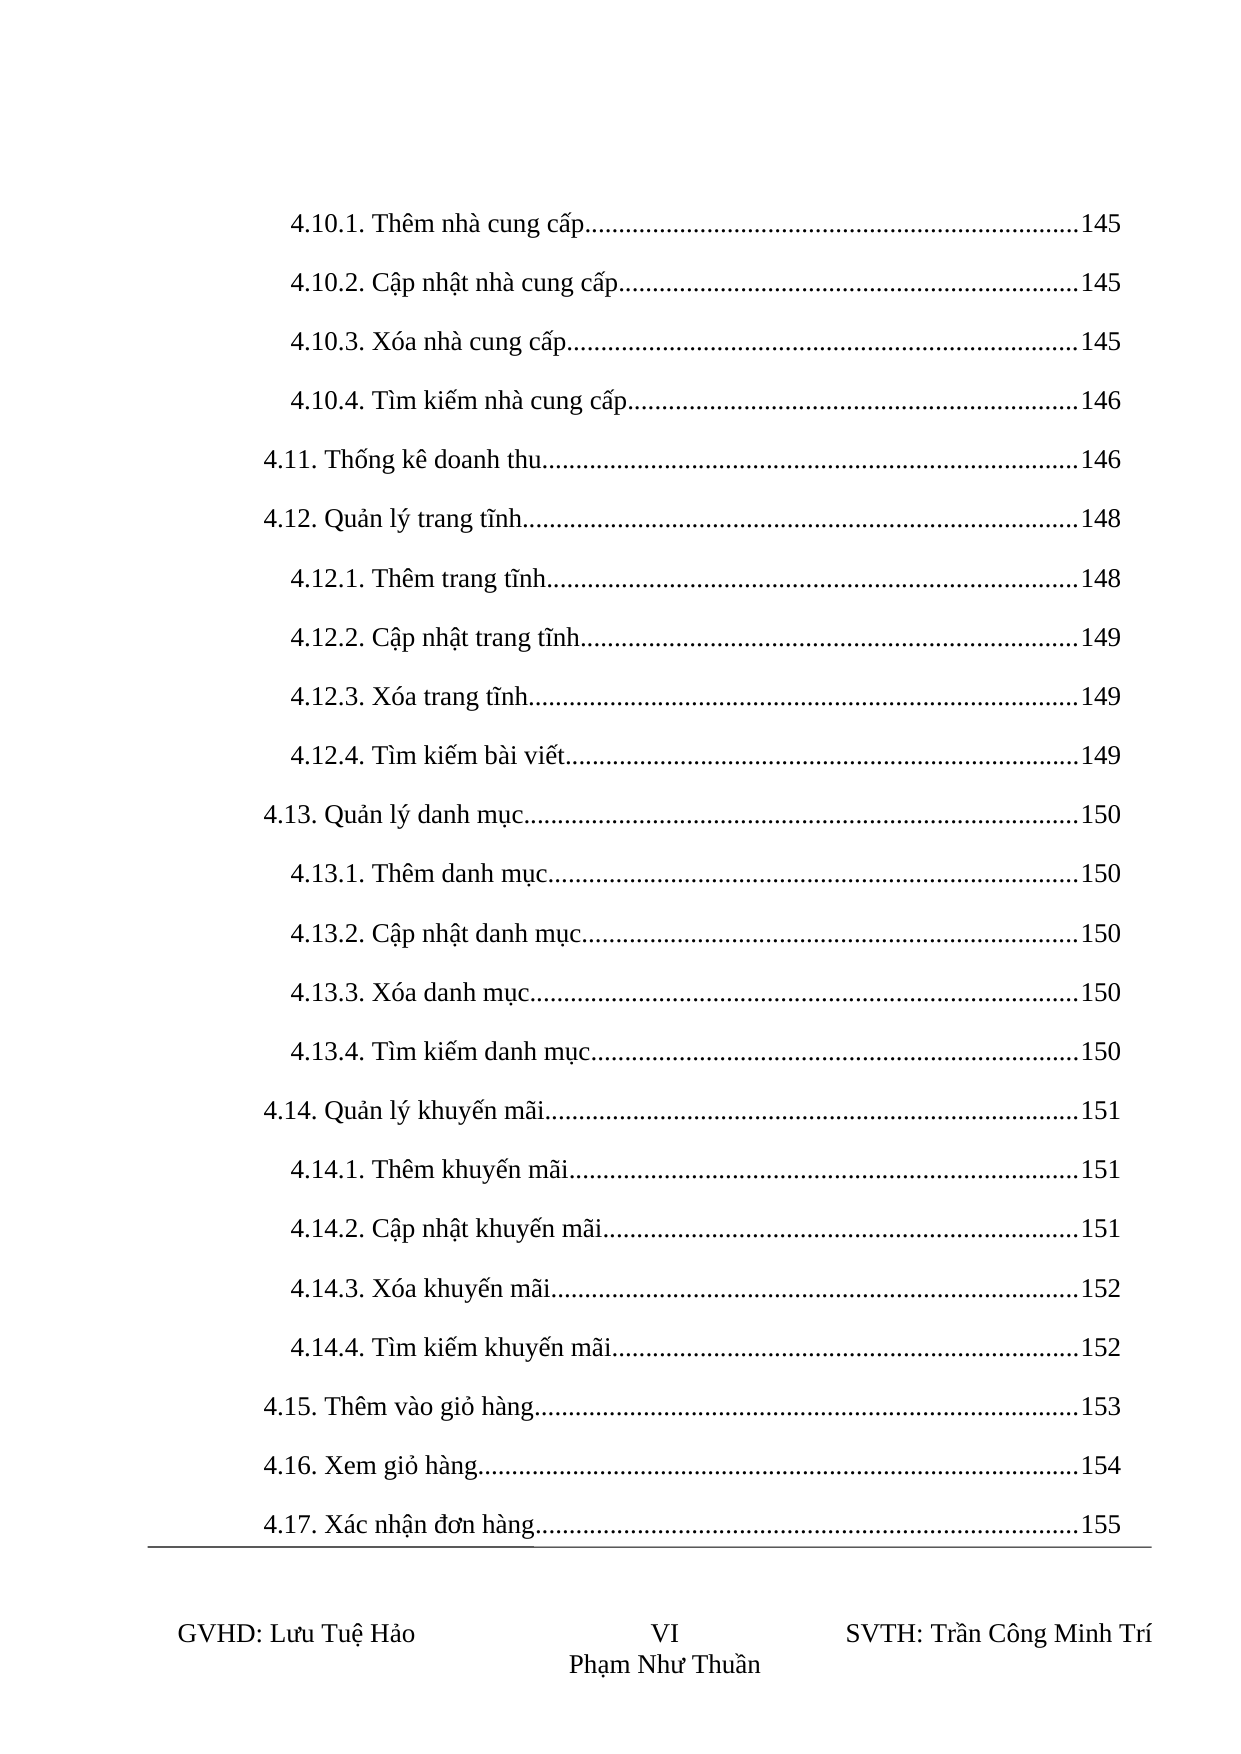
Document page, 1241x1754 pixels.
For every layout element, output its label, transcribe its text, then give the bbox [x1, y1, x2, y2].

text 4.12. Quản lý trang tĩnh 148 [204, 503, 1122, 534]
text 4.12.2. Cập nhật trang tĩnh 149 [231, 621, 1122, 652]
text 4.16. Xem giỏ hàng 154 [204, 1449, 1122, 1480]
text 4.12.1. Thêm trang tĩnh 148 [231, 562, 1122, 593]
text 4.14.4. Tìm kiếm khuyến mãi 152 [231, 1331, 1122, 1362]
text 4.13. Quản lý danh mục 150 [204, 798, 1122, 829]
text 4.10.1. Thêm nhà cung cấp 145 [231, 207, 1122, 238]
text 4.15. Thêm vào giỏ hàng 153 [204, 1390, 1122, 1421]
text 4.14.1. Thêm khuyến mãi 151 [231, 1153, 1122, 1184]
text 4.14.2. Cập nhật khuyến mãi 151 [231, 1213, 1122, 1244]
text 4.10.2. Cập nhật nhà cung cấp 145 [231, 266, 1122, 297]
text 4.13.1. Thêm danh mục 150 [231, 858, 1122, 889]
text 4.10.4. Tìm kiếm nhà cung cấp 146 [231, 384, 1122, 415]
text 4.17. Xác nhận đơn hàng 155 [204, 1508, 1122, 1539]
text 4.12.3. Xóa trang tĩnh 149 [231, 680, 1122, 711]
text 4.14.3. Xóa khuyến mãi 152 [231, 1272, 1122, 1303]
text 4.11. Thống kê doanh thu 146 [204, 443, 1122, 474]
text 4.14. Quản lý khuyến mãi 151 [204, 1094, 1122, 1125]
text 4.13.2. Cập nhật danh mục 150 [231, 917, 1122, 948]
text 4.13.3. Xóa danh mục 150 [231, 976, 1122, 1007]
text 4.10.3. Xóa nhà cung cấp 145 [231, 325, 1122, 356]
text 4.12.4. Tìm kiếm bài viết 149 [231, 739, 1122, 770]
text 4.13.4. Tìm kiếm danh mục 150 [231, 1035, 1122, 1066]
